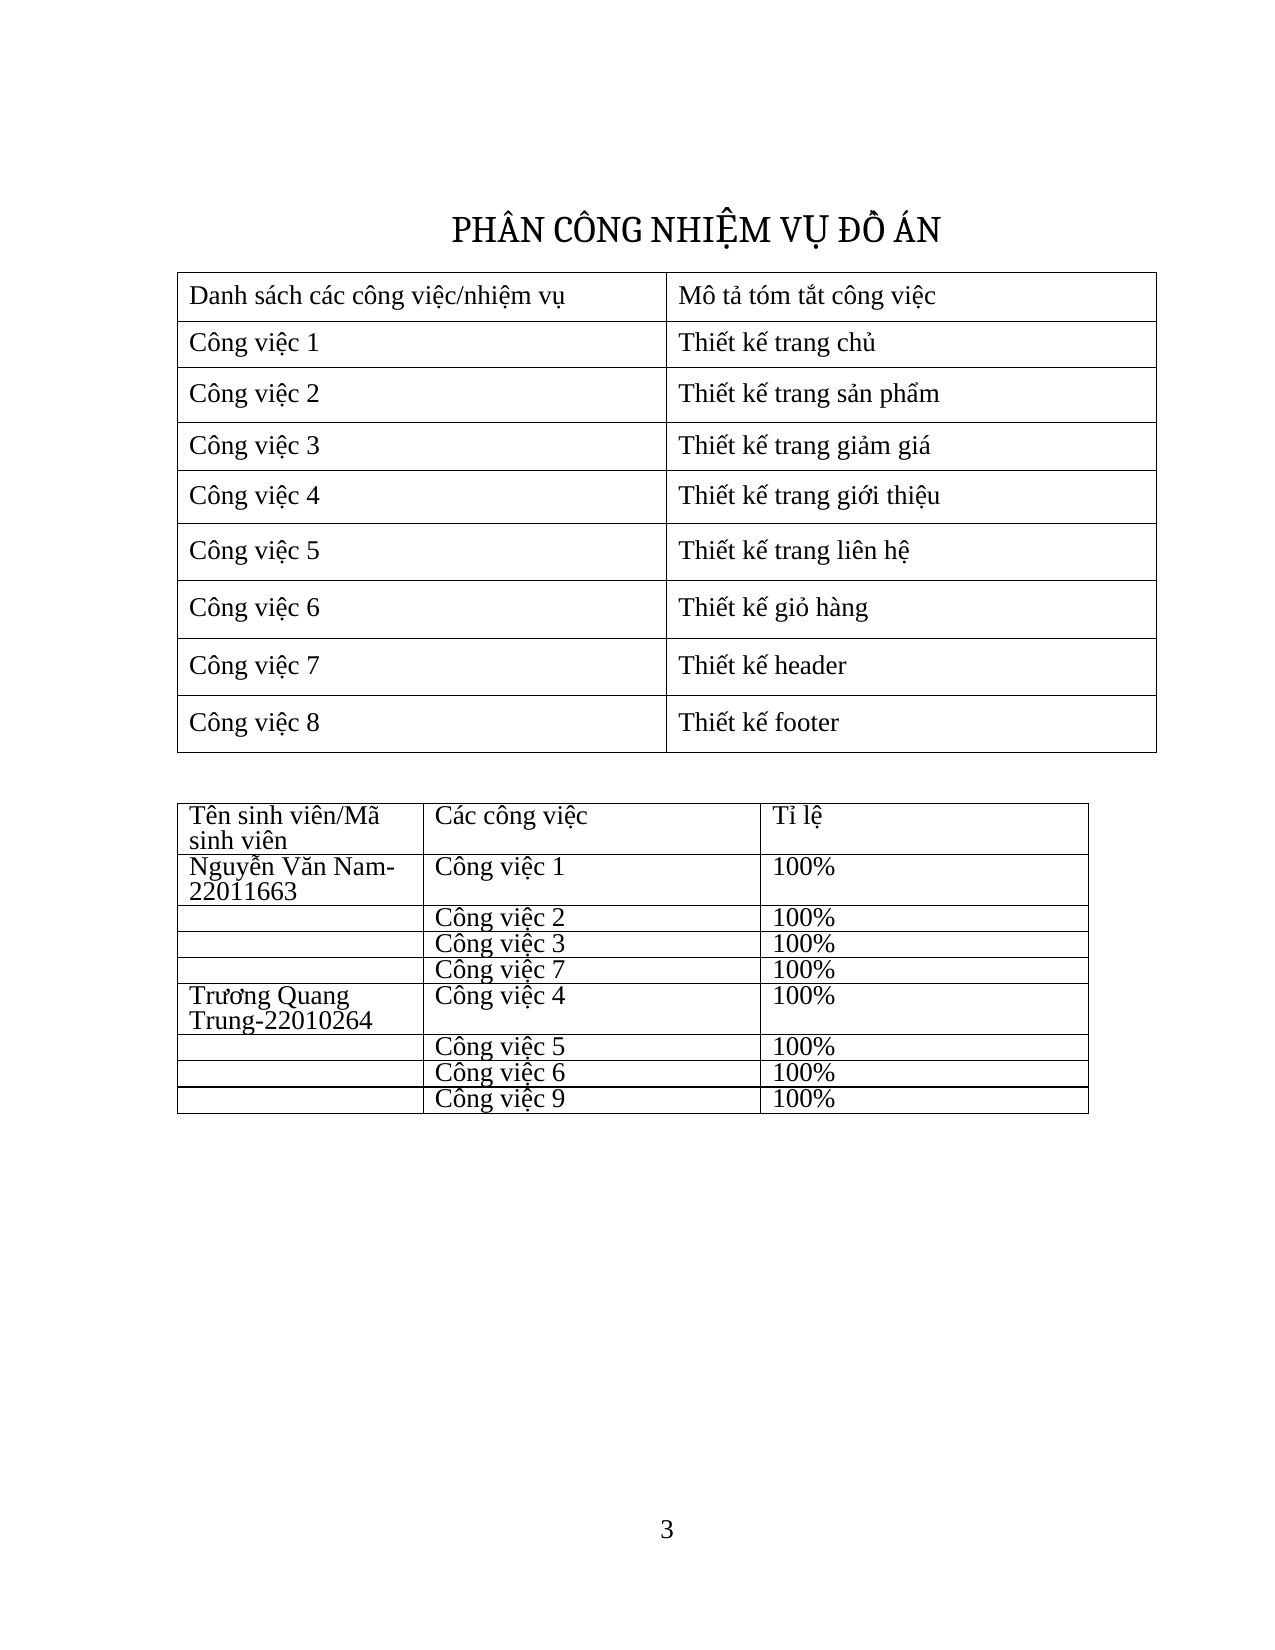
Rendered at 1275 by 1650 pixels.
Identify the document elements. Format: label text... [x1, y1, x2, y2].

table_cell Công việc 6 [178, 581, 666, 637]
table_cell 100% [761, 855, 1088, 905]
table_cell 100% [761, 1088, 1088, 1112]
table_cell [178, 1061, 423, 1086]
table_cell Thiết kế header [667, 639, 1156, 695]
table_cell Công việc 9 [424, 1088, 760, 1112]
table_cell Công việc 4 [424, 984, 760, 1034]
subtitle PHÂN CÔNG NHIỆM VỤ ĐỒ ÁN [236, 222, 1156, 247]
table_cell Thiết kế trang giảm giá [667, 423, 1156, 470]
table_cell 100% [761, 906, 1088, 931]
table_cell Công việc 8 [178, 696, 666, 752]
table_header Tỉ lệ [761, 804, 1088, 854]
table_cell 100% [761, 1035, 1088, 1060]
table_header Các công việc [424, 804, 760, 854]
table_cell [178, 906, 423, 931]
table_cell 100% [761, 958, 1088, 983]
table_cell Công việc 2 [178, 368, 666, 422]
table_cell Công việc 2 [424, 906, 760, 931]
table_cell Thiết kế footer [667, 696, 1156, 752]
table_cell Thiết kế trang sản phẩm [667, 368, 1156, 422]
table_cell Thiết kế giỏ hàng [667, 581, 1156, 637]
table_header Danh sách các công việc/nhiệm vụ [178, 273, 666, 321]
table_cell [178, 958, 423, 983]
table_cell Công việc 3 [424, 932, 760, 957]
table_cell 100% [761, 984, 1088, 1034]
table_cell Thiết kế trang liên hệ [667, 524, 1156, 580]
table_cell Công việc 6 [424, 1061, 760, 1086]
table_cell Công việc 7 [424, 958, 760, 983]
table_cell Trương Quang Trung-22010264 [178, 984, 423, 1034]
table_cell 100% [761, 932, 1088, 957]
table_cell Công việc 5 [178, 524, 666, 580]
table_cell Công việc 3 [178, 423, 666, 470]
table_cell Thiết kế trang giới thiệu [667, 471, 1156, 523]
table_cell Công việc 1 [178, 322, 666, 367]
table_cell Công việc 5 [424, 1035, 760, 1060]
table_header Mô tả tóm tắt công việc [667, 273, 1156, 321]
table_cell Công việc 4 [178, 471, 666, 523]
table_header Tên sinh viên/Mã sinh viên [178, 804, 423, 854]
table_cell Công việc 7 [178, 639, 666, 695]
table_cell 100% [761, 1061, 1088, 1086]
table_cell Thiết kế trang chủ [667, 322, 1156, 367]
table_cell [178, 1088, 423, 1112]
table_cell Nguyễn Văn Nam-22011663 [178, 855, 423, 905]
table_cell [178, 1035, 423, 1060]
table_cell Công việc 1 [424, 855, 760, 905]
table_cell [178, 932, 423, 957]
